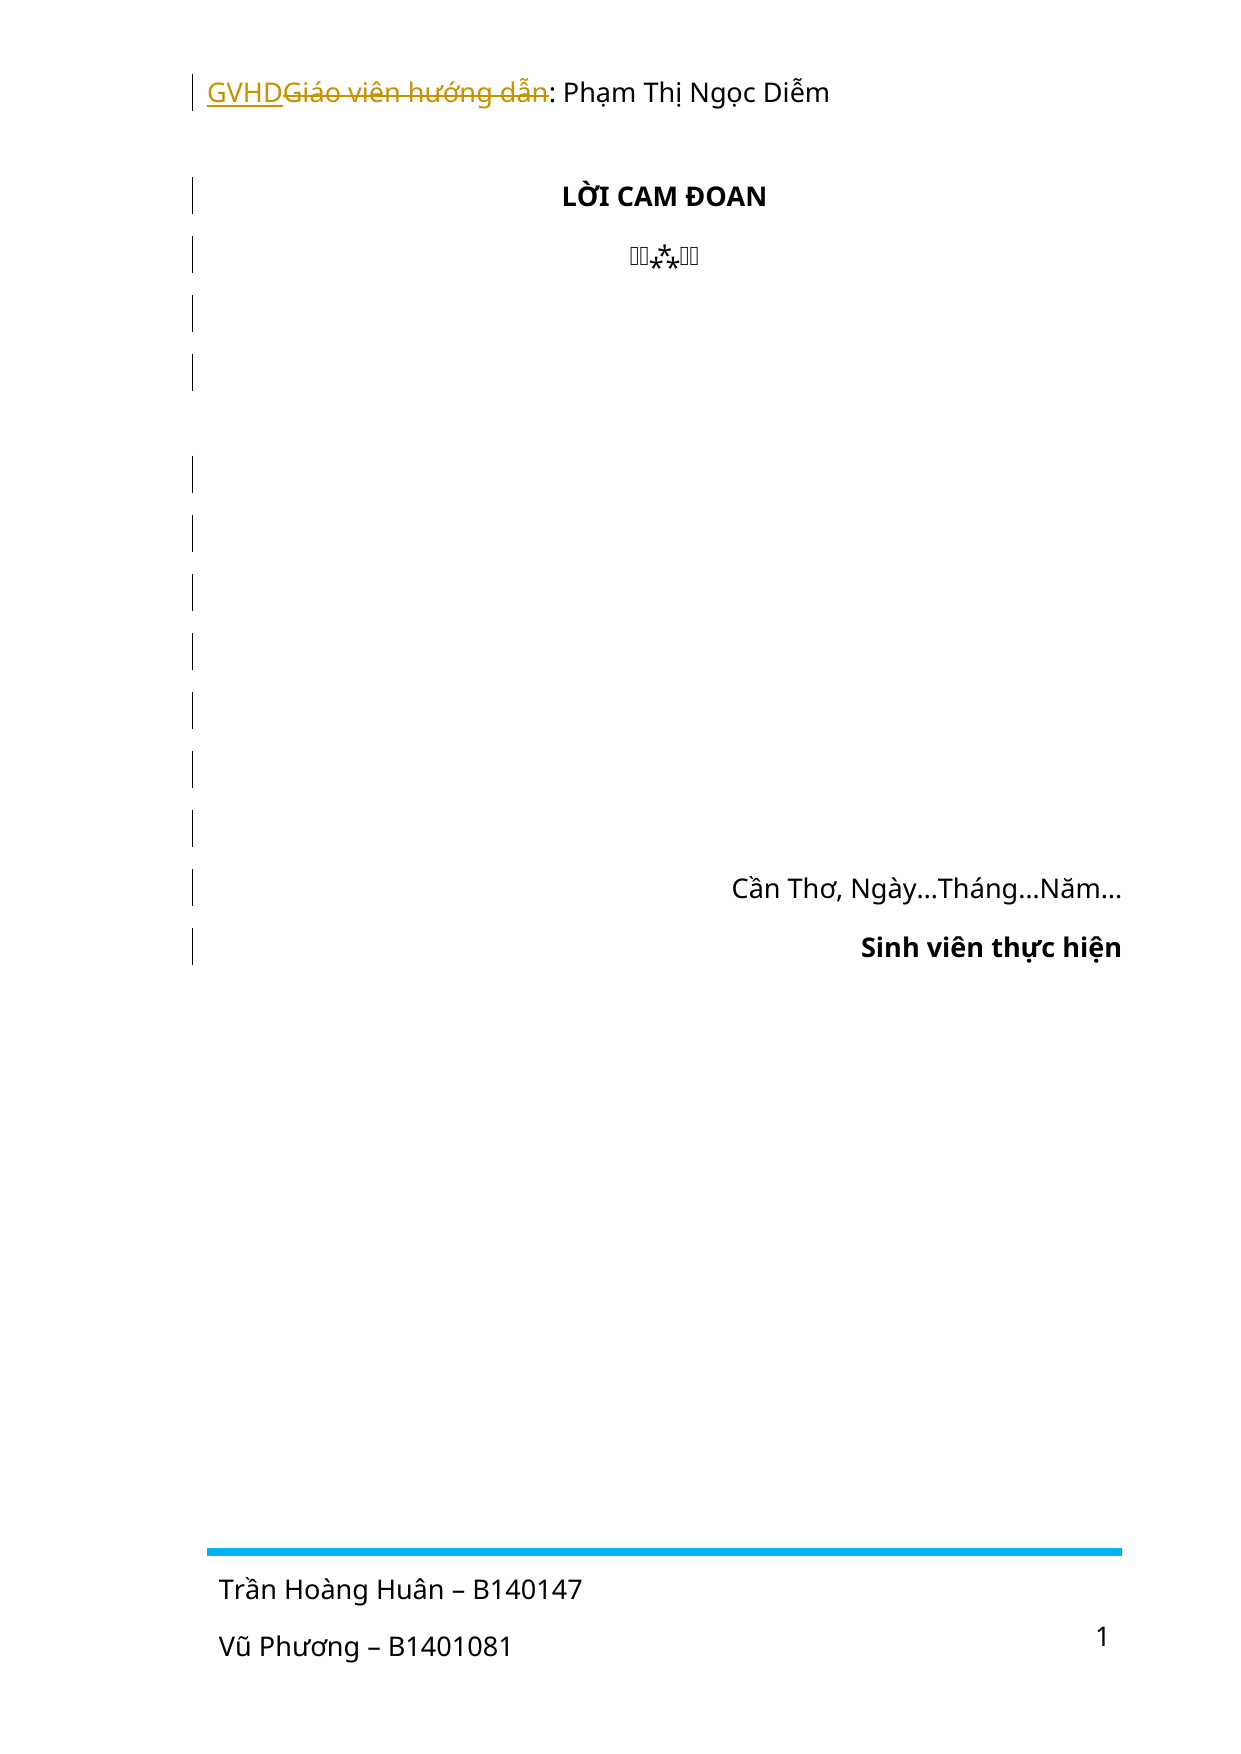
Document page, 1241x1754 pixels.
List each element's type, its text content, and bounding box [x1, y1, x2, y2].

text Sinh viên thực hiện [207, 928, 1122, 965]
text LỜI CAM ĐOAN [207, 177, 1122, 214]
text Cần Thơ, Ngày…Tháng…Năm… [207, 869, 1122, 906]
text ⁂ [207, 236, 1122, 273]
